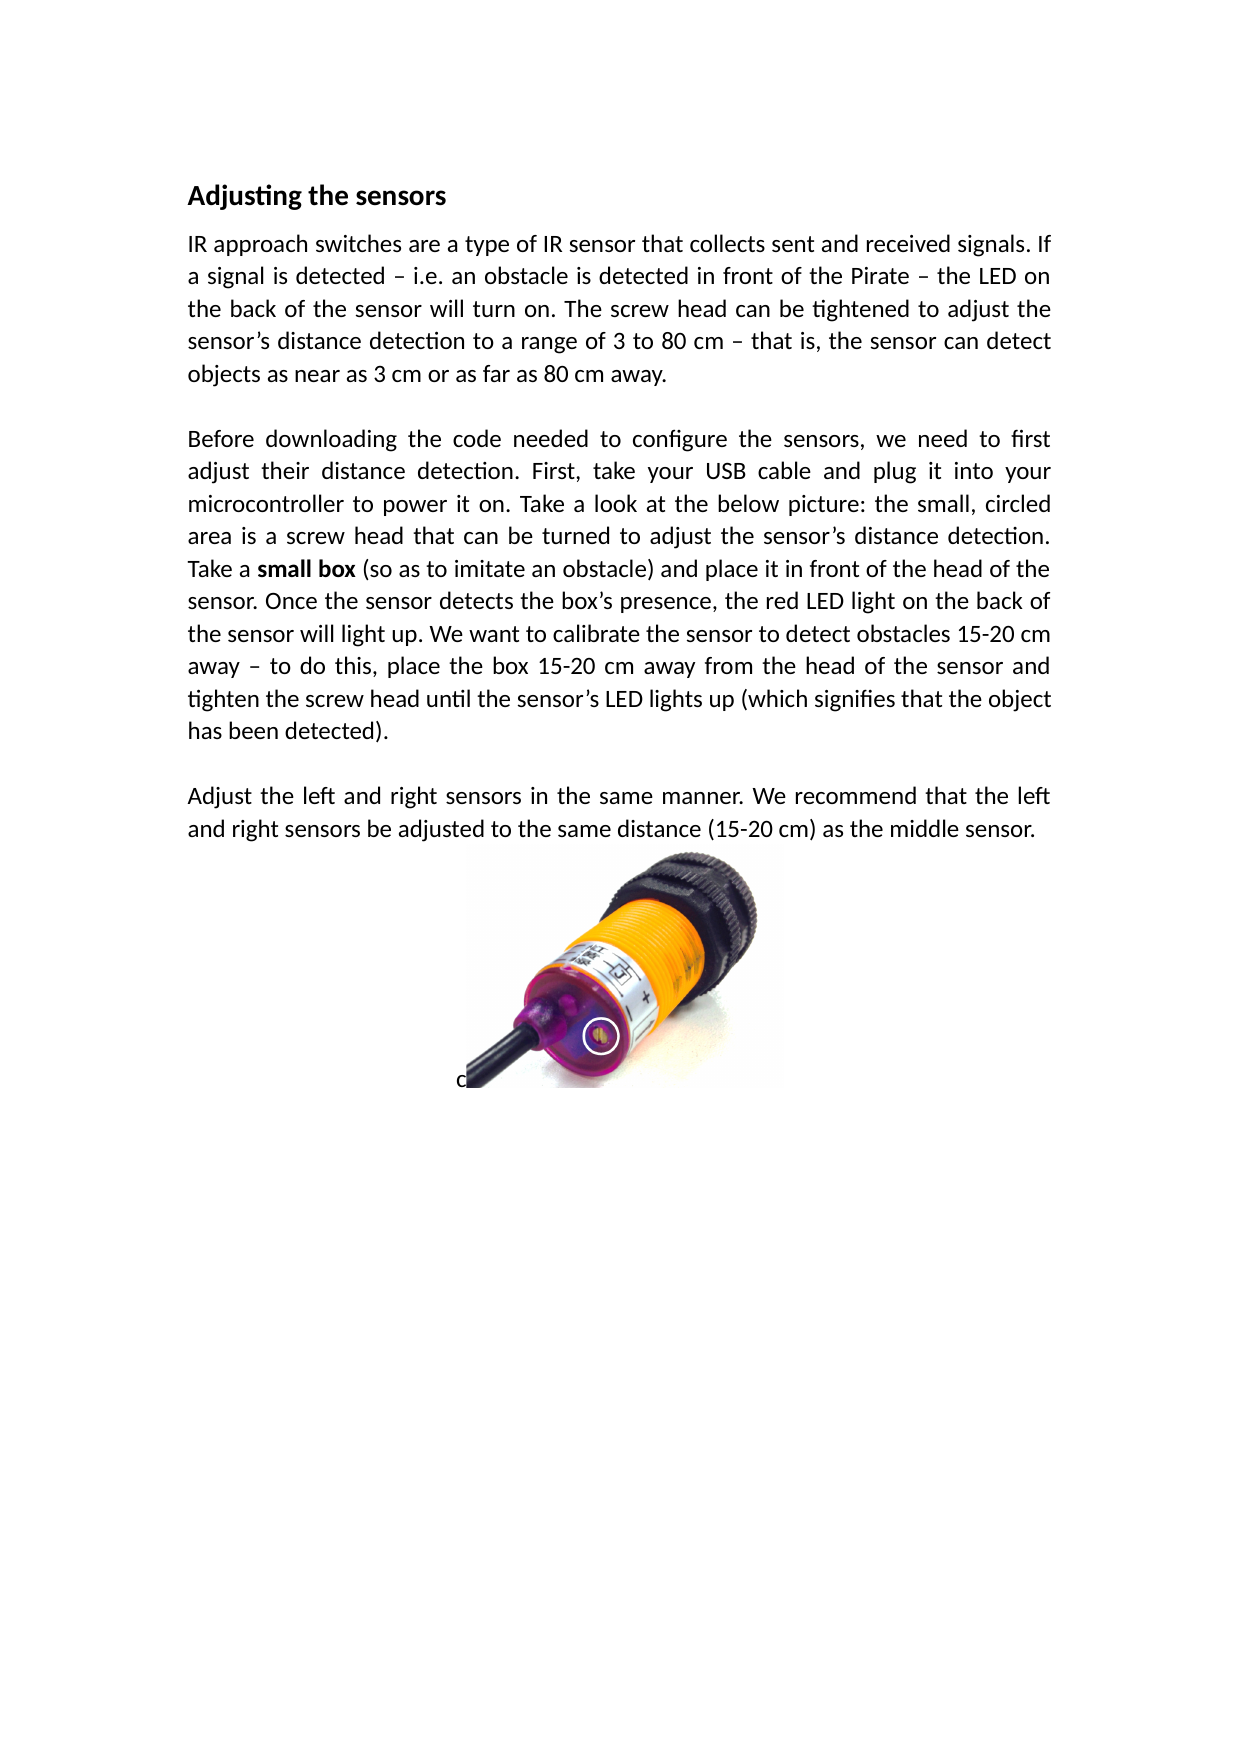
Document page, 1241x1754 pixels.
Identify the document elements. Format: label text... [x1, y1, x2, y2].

picture [466, 844, 785, 1088]
text Adjusting the sensors [187, 162, 1053, 227]
text Before downloading the code needed to configure the sensors, we need to first adjust their distance detection. First, take your USB cable and plug it into your microcontroller to power it on. Take a look at the below picture: the small, circled area is a screw head that can be turned to adjust the sensor’s distance detection. Take a small box (so as to imitate an obstacle) and place it in front of the head of the sensor. Once the sensor detects the box’s presence, the red LED light on the back of the sensor will light up. We want to calibrate the sensor to detect obstacles 15-20 cm away – to do this, place the box 15-20 cm away from the head of the sensor and tighten the screw head until the sensor’s LED lights up (which signifies that the object has been detected). [187, 422, 1053, 747]
text Adjust the left and right sensors in the same manner. We recommend that the left and right sensors be adjusted to the same distance (15-20 cm) as the middle sensor. [187, 779, 1053, 844]
text IR approach switches are a type of IR sensor that collects sent and received signals. If a signal is detected – i.e. an obstacle is detected in front of the Pirate – the LED on the back of the sensor will turn on. The screw head can be tightened to adjust the sensor’s distance detection to a range of 3 to 80 cm – that is, the sensor can detect objects as near as 3 cm or as far as 80 cm away. [187, 227, 1053, 389]
